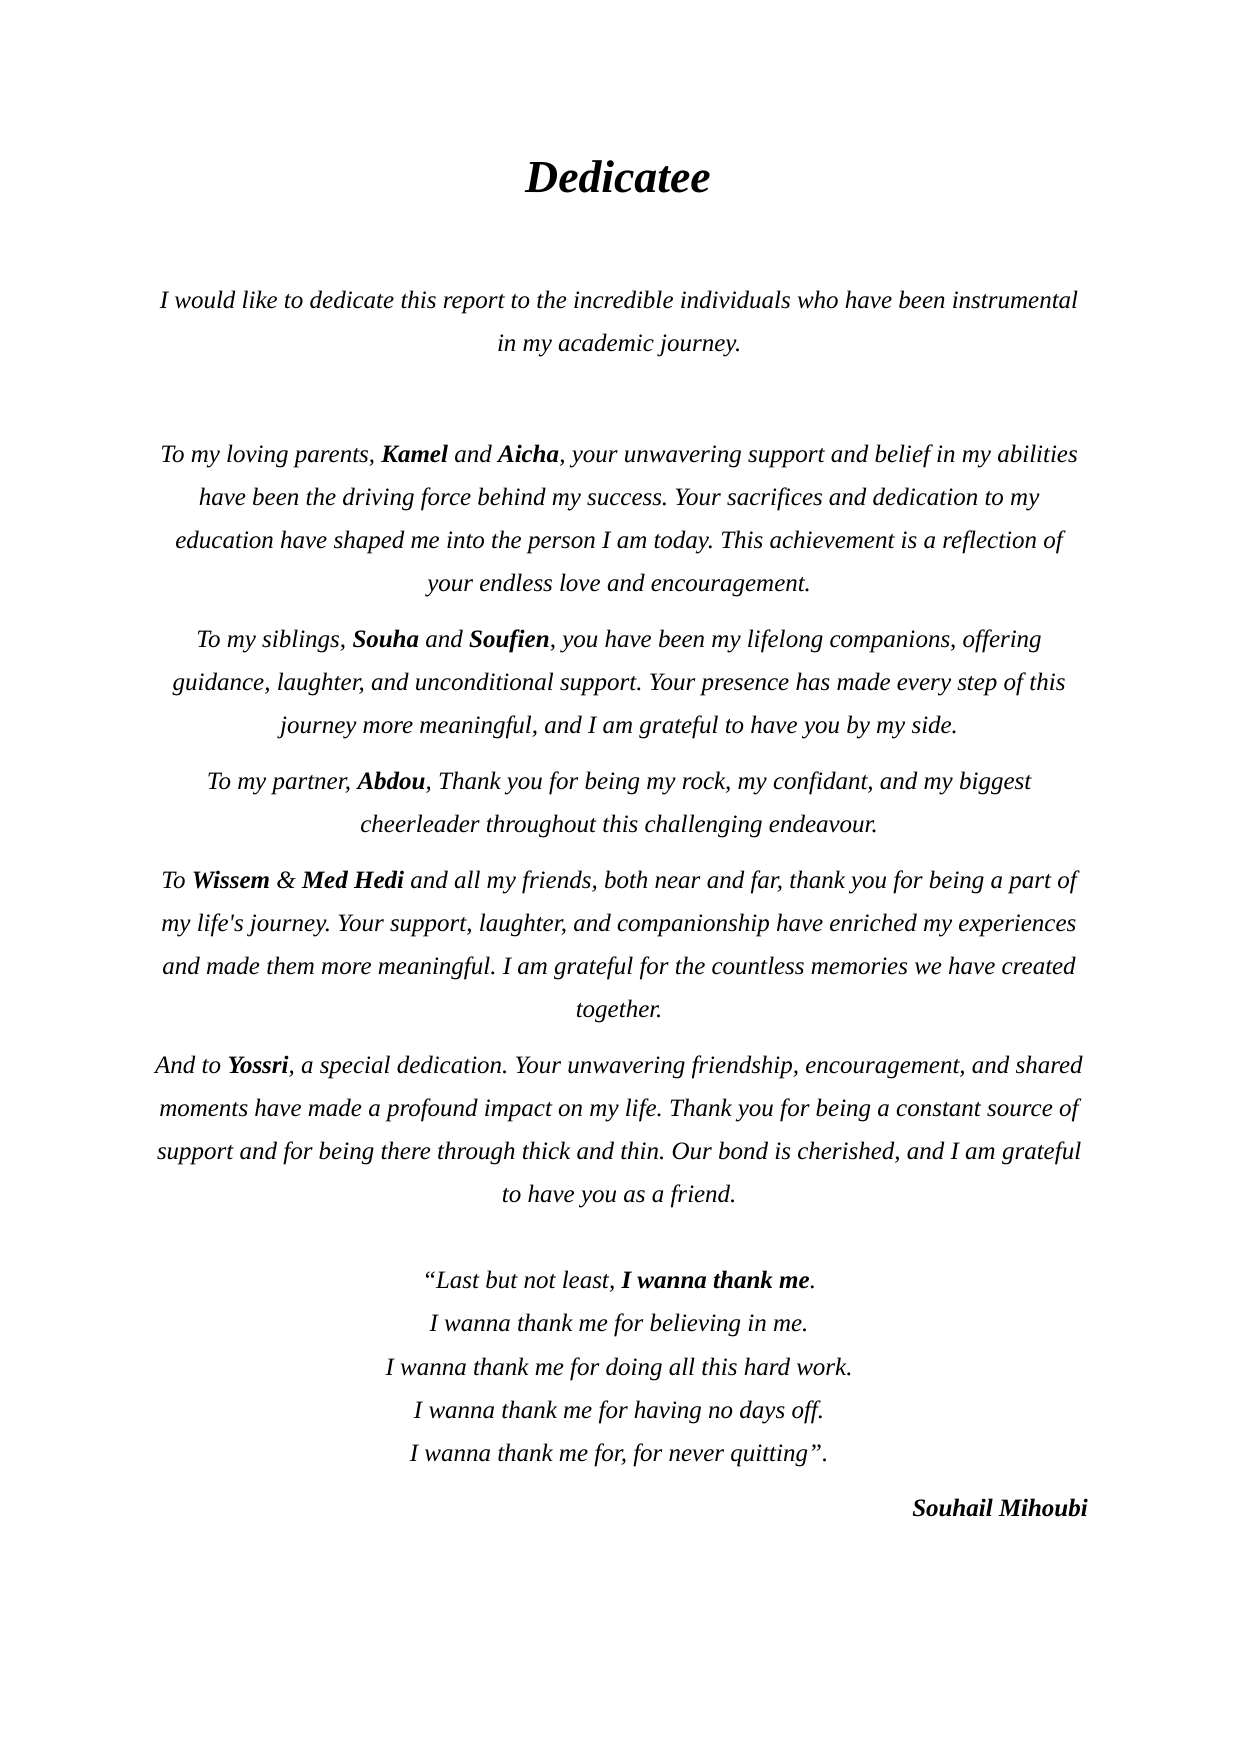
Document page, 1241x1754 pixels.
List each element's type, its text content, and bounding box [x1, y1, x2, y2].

text I wanna thank me for doing all this hard work. [150, 1352, 1090, 1380]
text To Wissem & Med Hedi and all my friends, both near and far, thank you for being a part of my life's journey. Your support, laughter, and companionship have enriched my experiences and made them more meaningful. I am grateful for the countless memories we have created together. [150, 865, 1090, 1023]
text I wanna thank me for having no days off. [150, 1395, 1090, 1423]
text To my siblings, Souha and Soufien, you have been my lifelong companions, offering guidance, laughter, and unconditional support. Your presence has made every step of this journey more meaningful, and I am grateful to have you by my side. [150, 624, 1090, 739]
text “Last but not least, I wanna thank me. [150, 1265, 1090, 1294]
text To my loving parents, Kamel and Aicha, your unwavering support and belief in my abilities have been the driving force behind my success. Your sacrifices and dedication to my education have shaped me into the person I am today. This achievement is a reflection of your endless love and encouragement. [150, 439, 1090, 597]
text And to Yossri, a special dedication. Your unwavering friendship, encouragement, and shared moments have made a profound impact on my life. Thank you for being a constant source of support and for being there through thick and thin. Our bond is cherished, and I am grateful to have you as a friend. [150, 1050, 1090, 1208]
text I would like to dedicate this report to the incredible individuals who have been instrumental in my academic journey. [150, 285, 1090, 357]
text I wanna thank me for, for never quitting”. [150, 1438, 1090, 1467]
text Dedicatee [150, 150, 1090, 203]
text To my partner, Abdou, Thank you for being my rock, my confidant, and my biggest cheerleader throughout this challenging endeavour. [150, 766, 1090, 838]
text Souhail Mihoubi [150, 1493, 1090, 1522]
text I wanna thank me for believing in me. [150, 1308, 1090, 1337]
